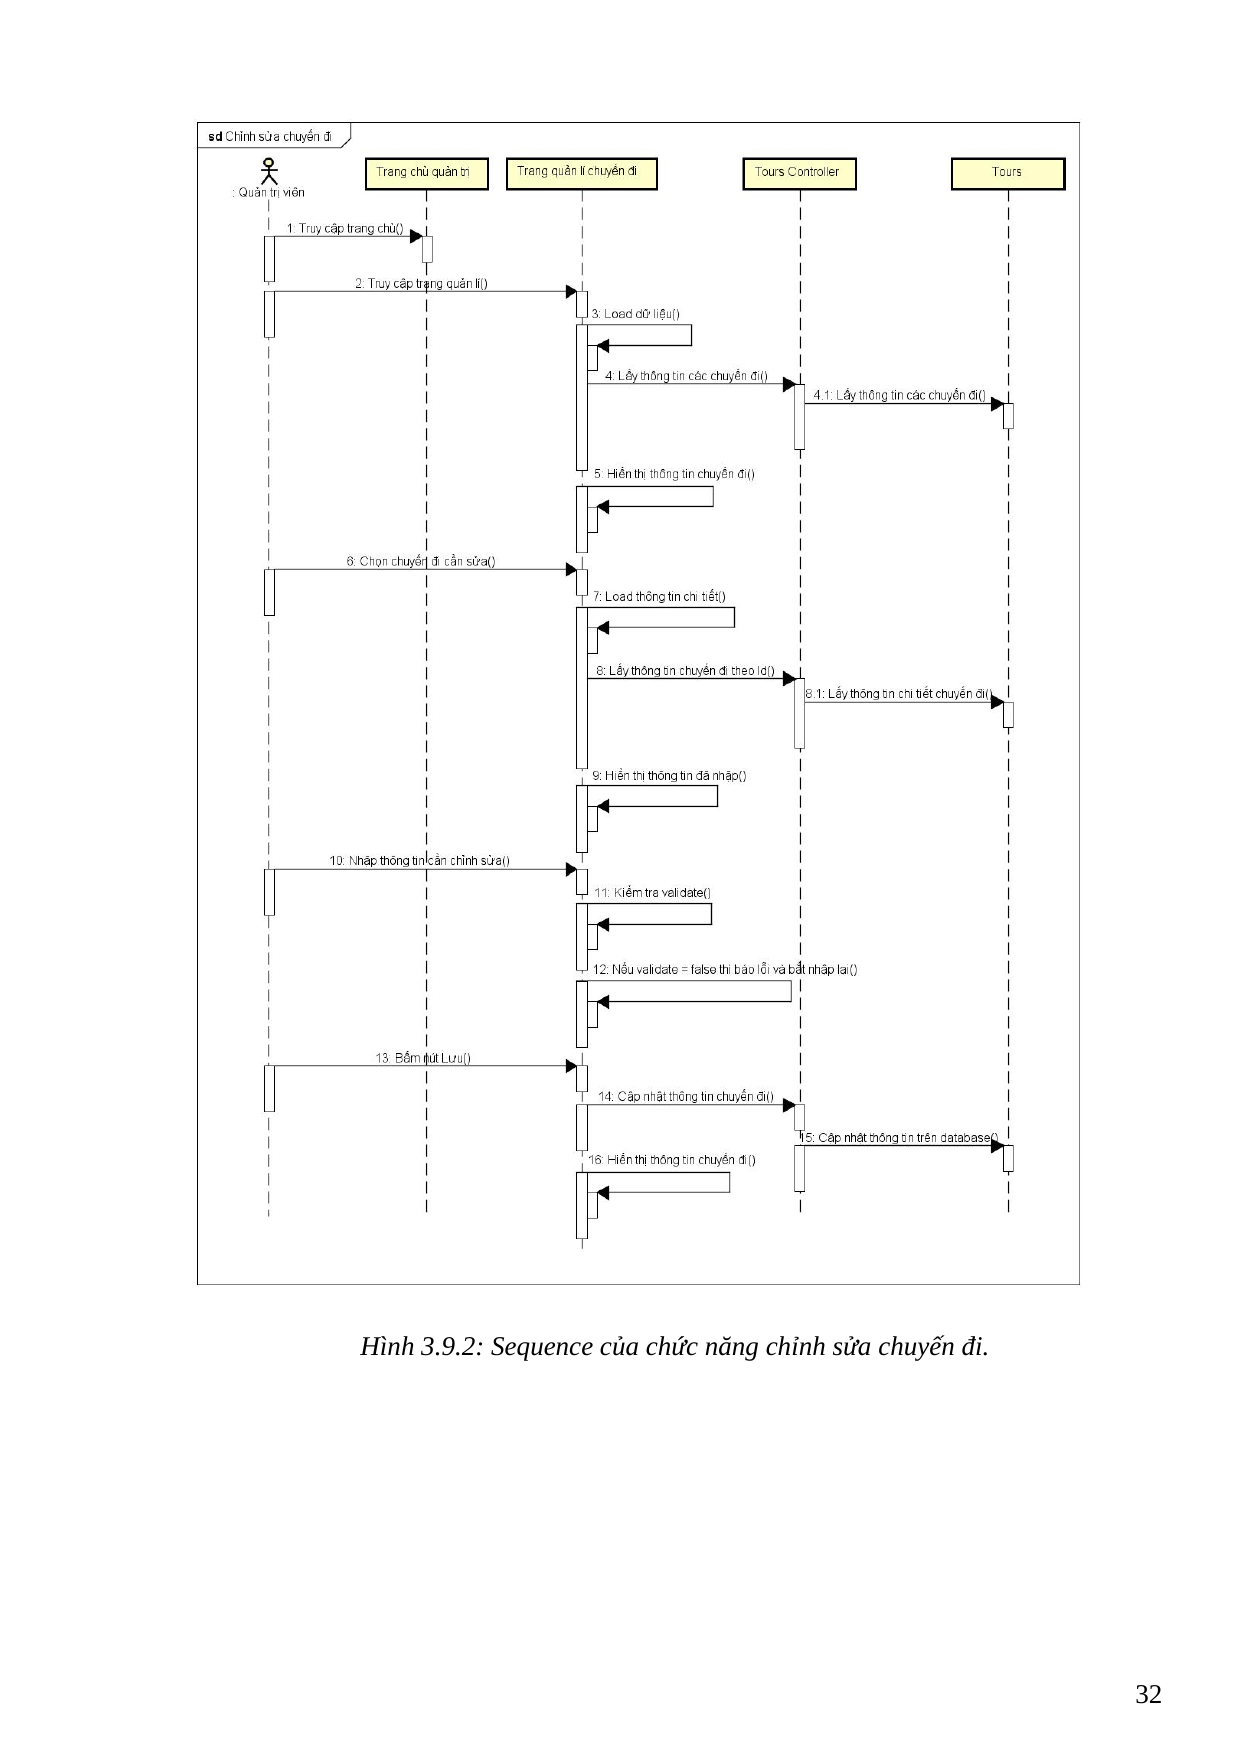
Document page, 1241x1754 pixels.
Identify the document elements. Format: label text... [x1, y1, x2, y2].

picture [187, 112, 1089, 1294]
text Hình 3.9.2: Sequence của chức năng chỉnh sửa chuyến đi. [187, 1330, 1162, 1362]
